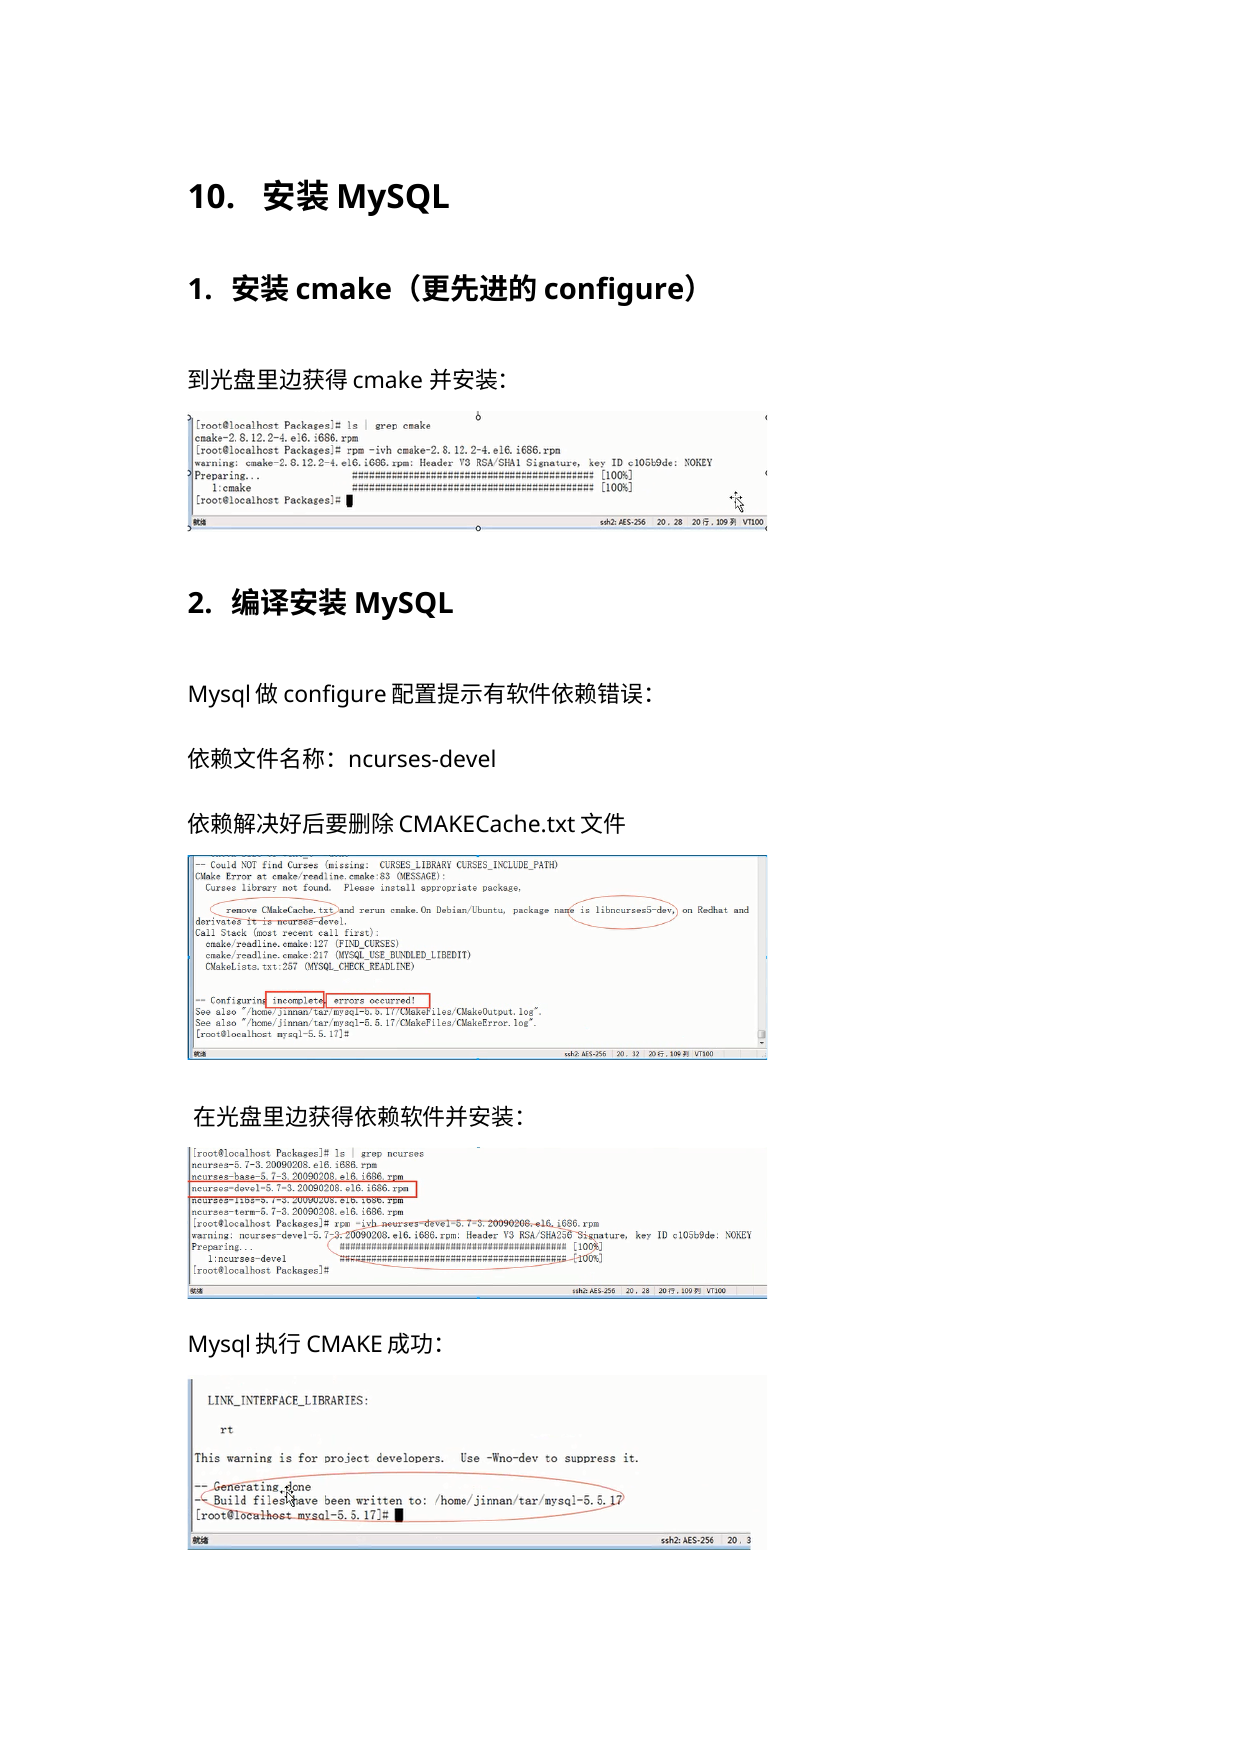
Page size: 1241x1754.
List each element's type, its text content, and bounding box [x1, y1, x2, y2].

text Mysql执行CMAKE成功： [187, 1310, 1053, 1375]
picture [187, 411, 768, 532]
list 安装cmake（更先进的configure） [187, 254, 1053, 319]
list 编译安装MySQL [187, 568, 1053, 633]
text 依赖解决好后要删除CMAKECache.txt文件 [187, 790, 1053, 855]
picture [187, 855, 768, 1060]
picture [187, 1147, 768, 1299]
list 安装MySQL [187, 162, 1053, 227]
text Mysql做configure配置提示有软件依赖错误： [187, 660, 1053, 725]
picture [187, 1375, 768, 1550]
text 在光盘里边获得依赖软件并安装： [187, 1083, 1053, 1148]
text 依赖文件名称：ncurses-devel [187, 725, 1053, 790]
text 到光盘里边获得cmake 并安装： [187, 346, 1053, 411]
